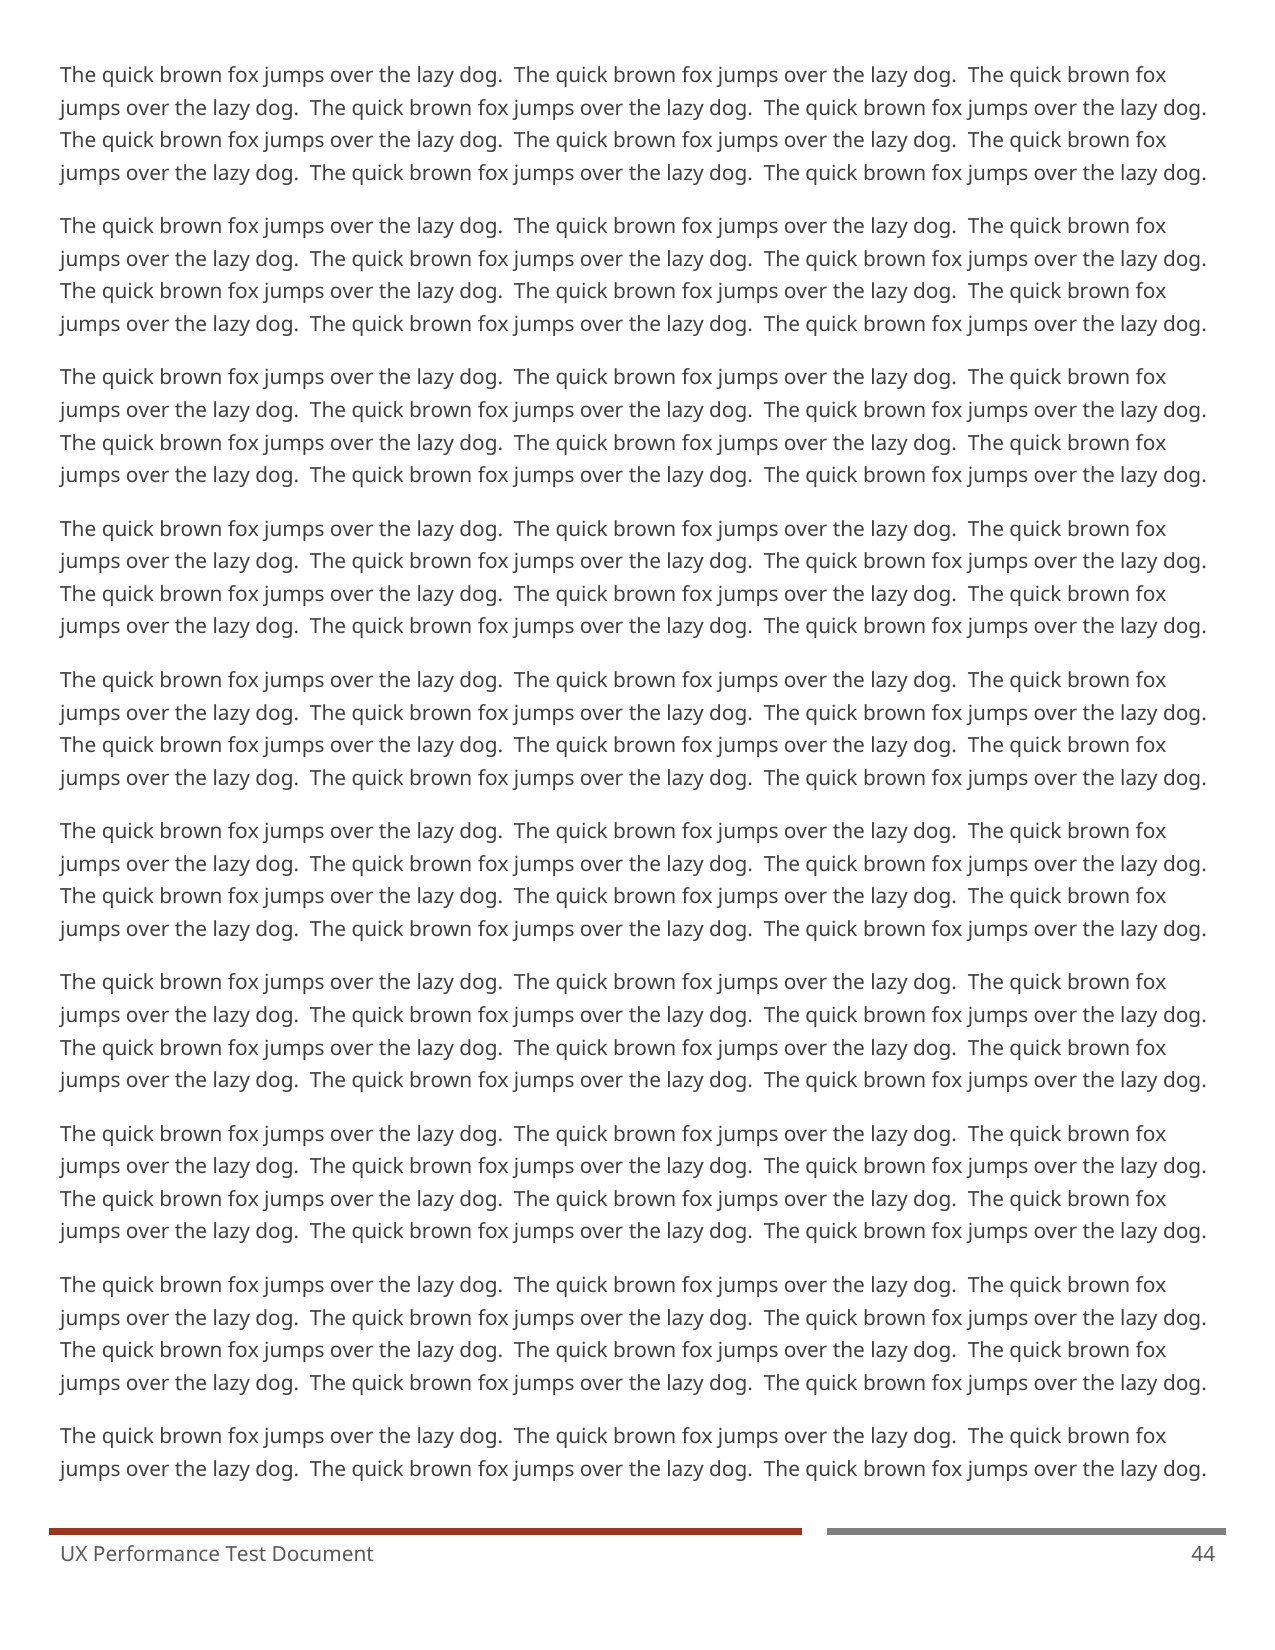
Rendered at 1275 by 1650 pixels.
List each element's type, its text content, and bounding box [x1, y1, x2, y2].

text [60, 1421, 1215, 1482]
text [60, 60, 1215, 186]
